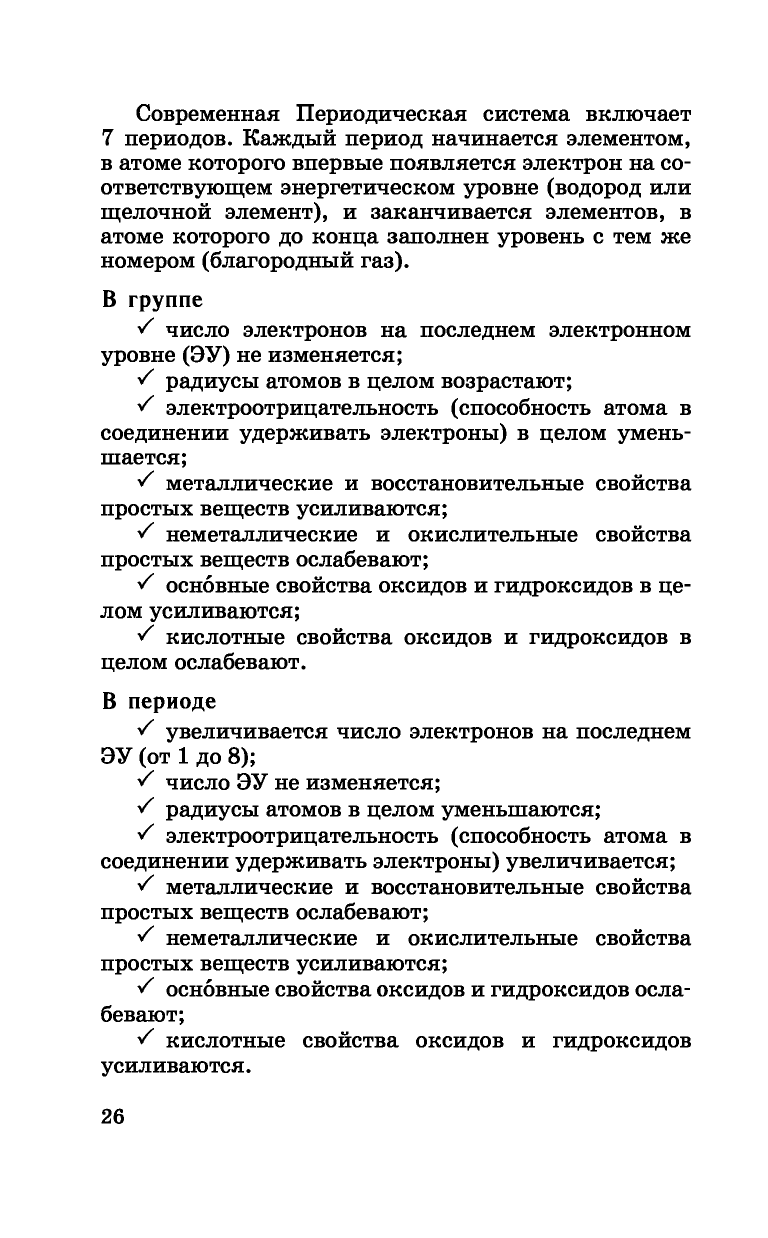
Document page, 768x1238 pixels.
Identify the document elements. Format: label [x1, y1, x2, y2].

picture [100, 104, 692, 1124]
